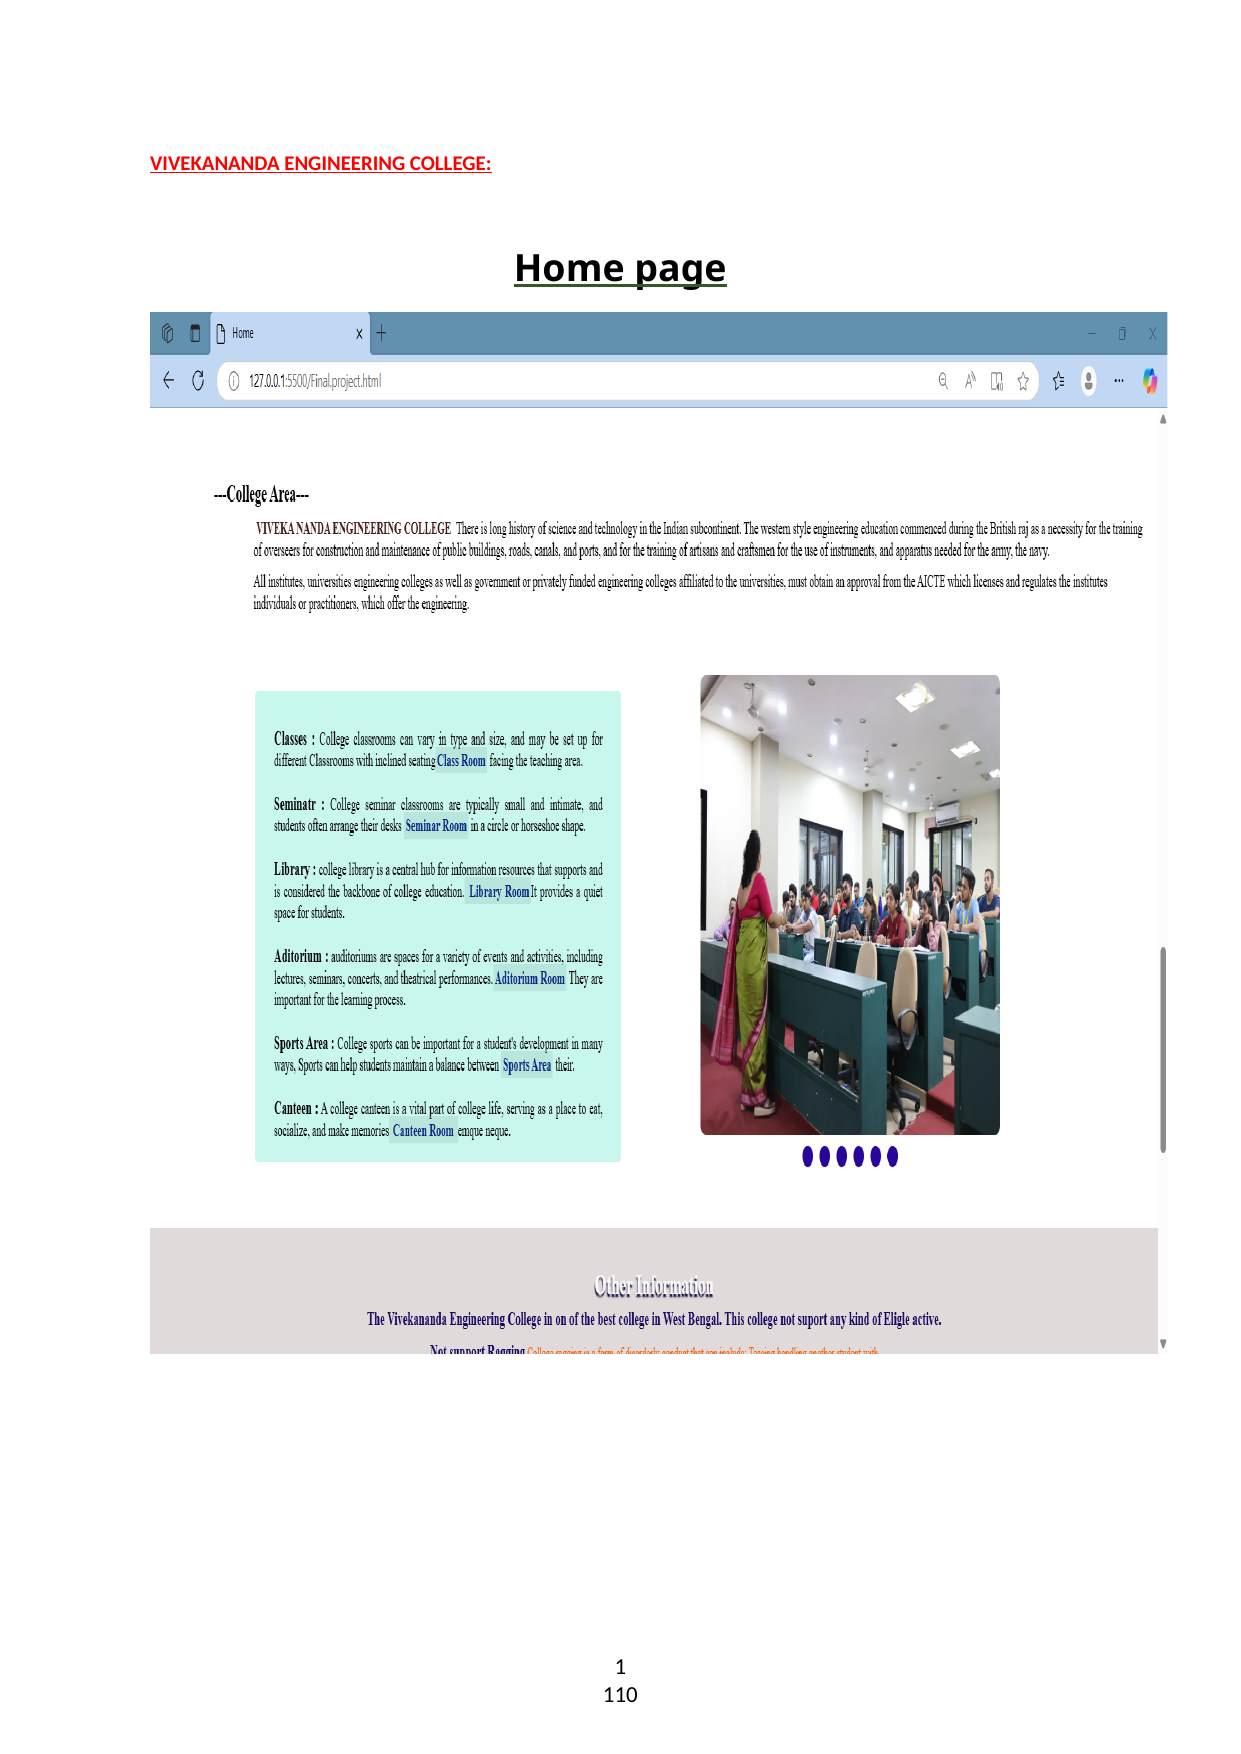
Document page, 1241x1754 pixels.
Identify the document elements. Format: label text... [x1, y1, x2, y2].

text VIVEKANANDA ENGINEERING COLLEGE: [150, 150, 1090, 175]
text Home page [150, 241, 1090, 292]
